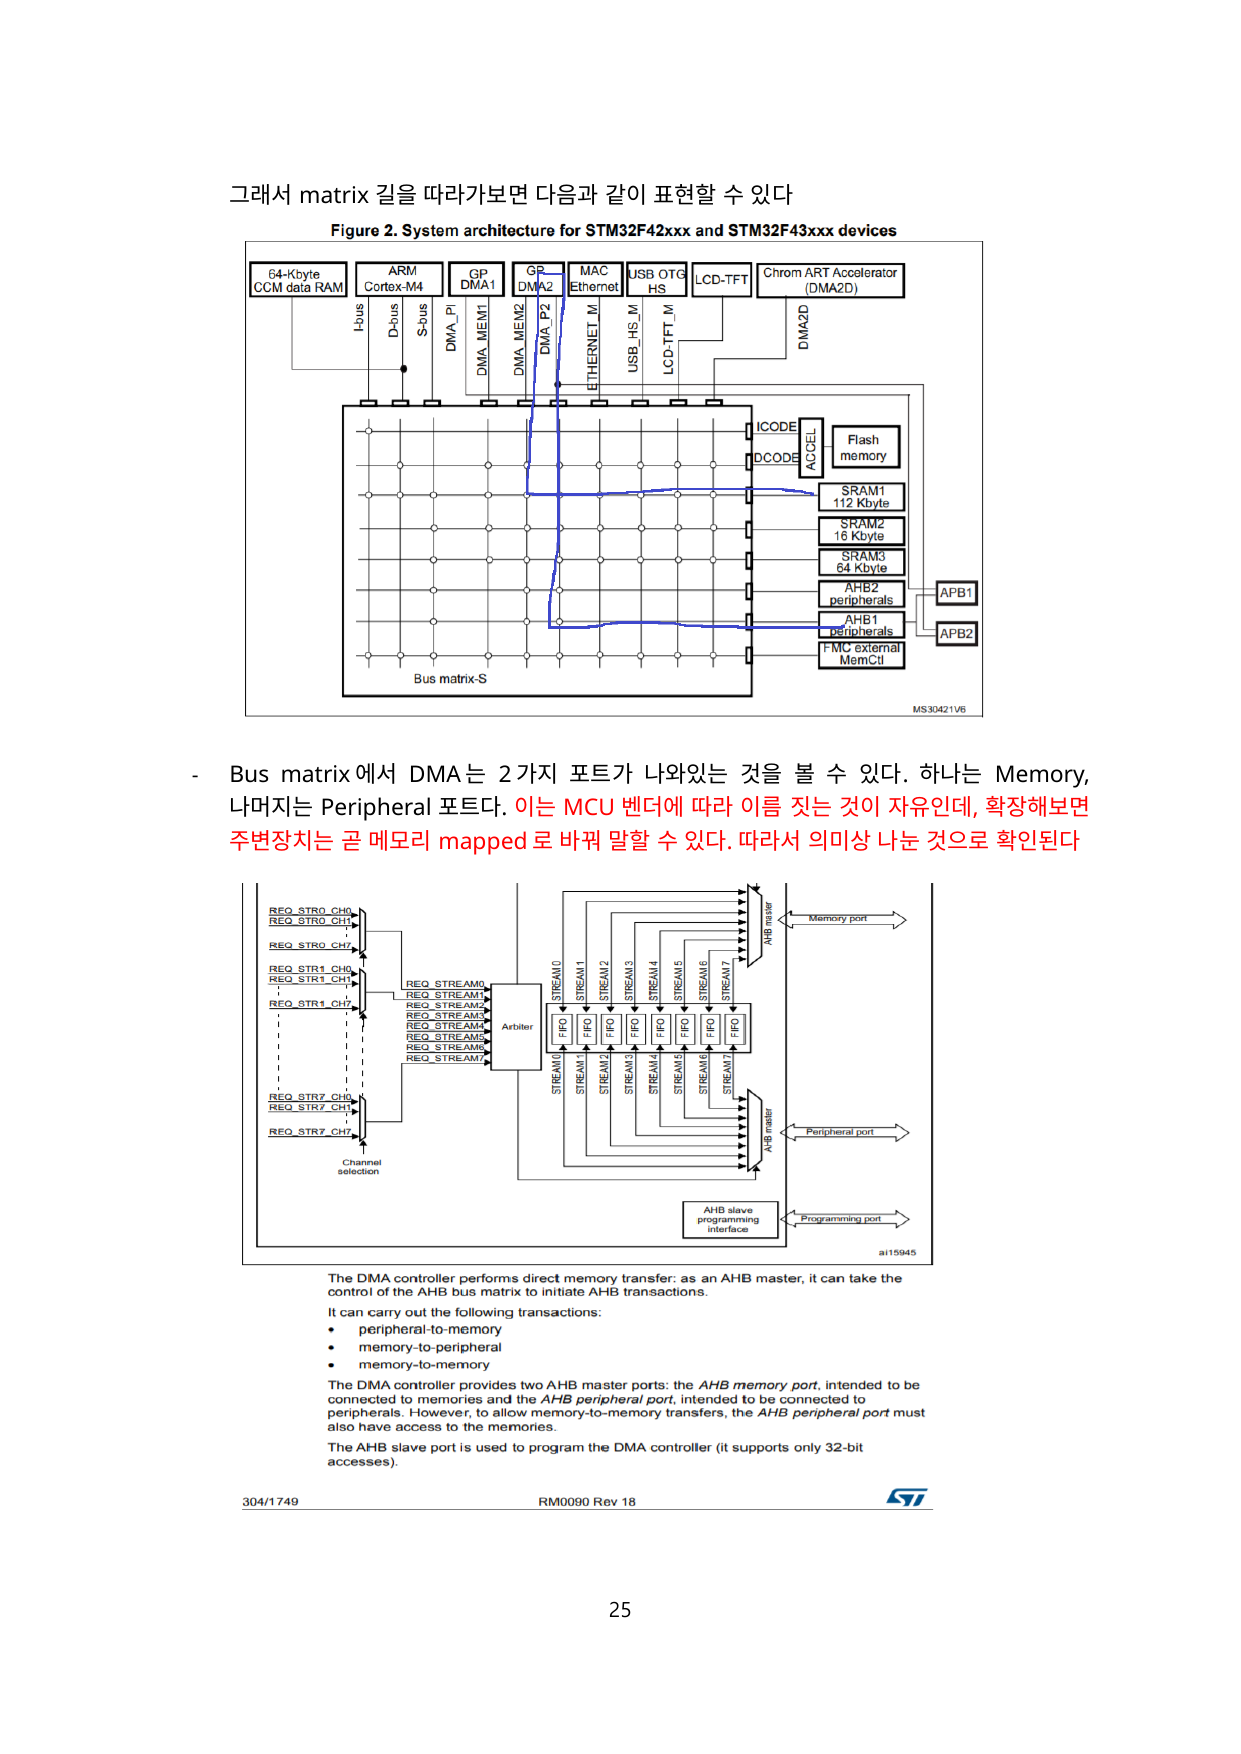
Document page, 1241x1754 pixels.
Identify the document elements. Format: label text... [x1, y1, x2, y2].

picture [229, 883, 979, 1521]
list Bus matrix에서 DMA는 2가지 포트가 나와있는 것을 볼 수 있다. 하나는 Memory, 나머지는 Peripheral 포트다. 이는 MCU 벤더에 따라 이름 짓는 것이 자유인데, 확장해보면 주변장치는 곧 메모리 mapped로 바꿔 말할 수 있다. 따라서 의미상 나눈 것으로 확인된다 [192, 756, 1090, 884]
picture [229, 210, 1015, 725]
list 그래서 matrix 길을 따라가보면 다음과 같이 표현할 수 있다 [229, 177, 1090, 211]
